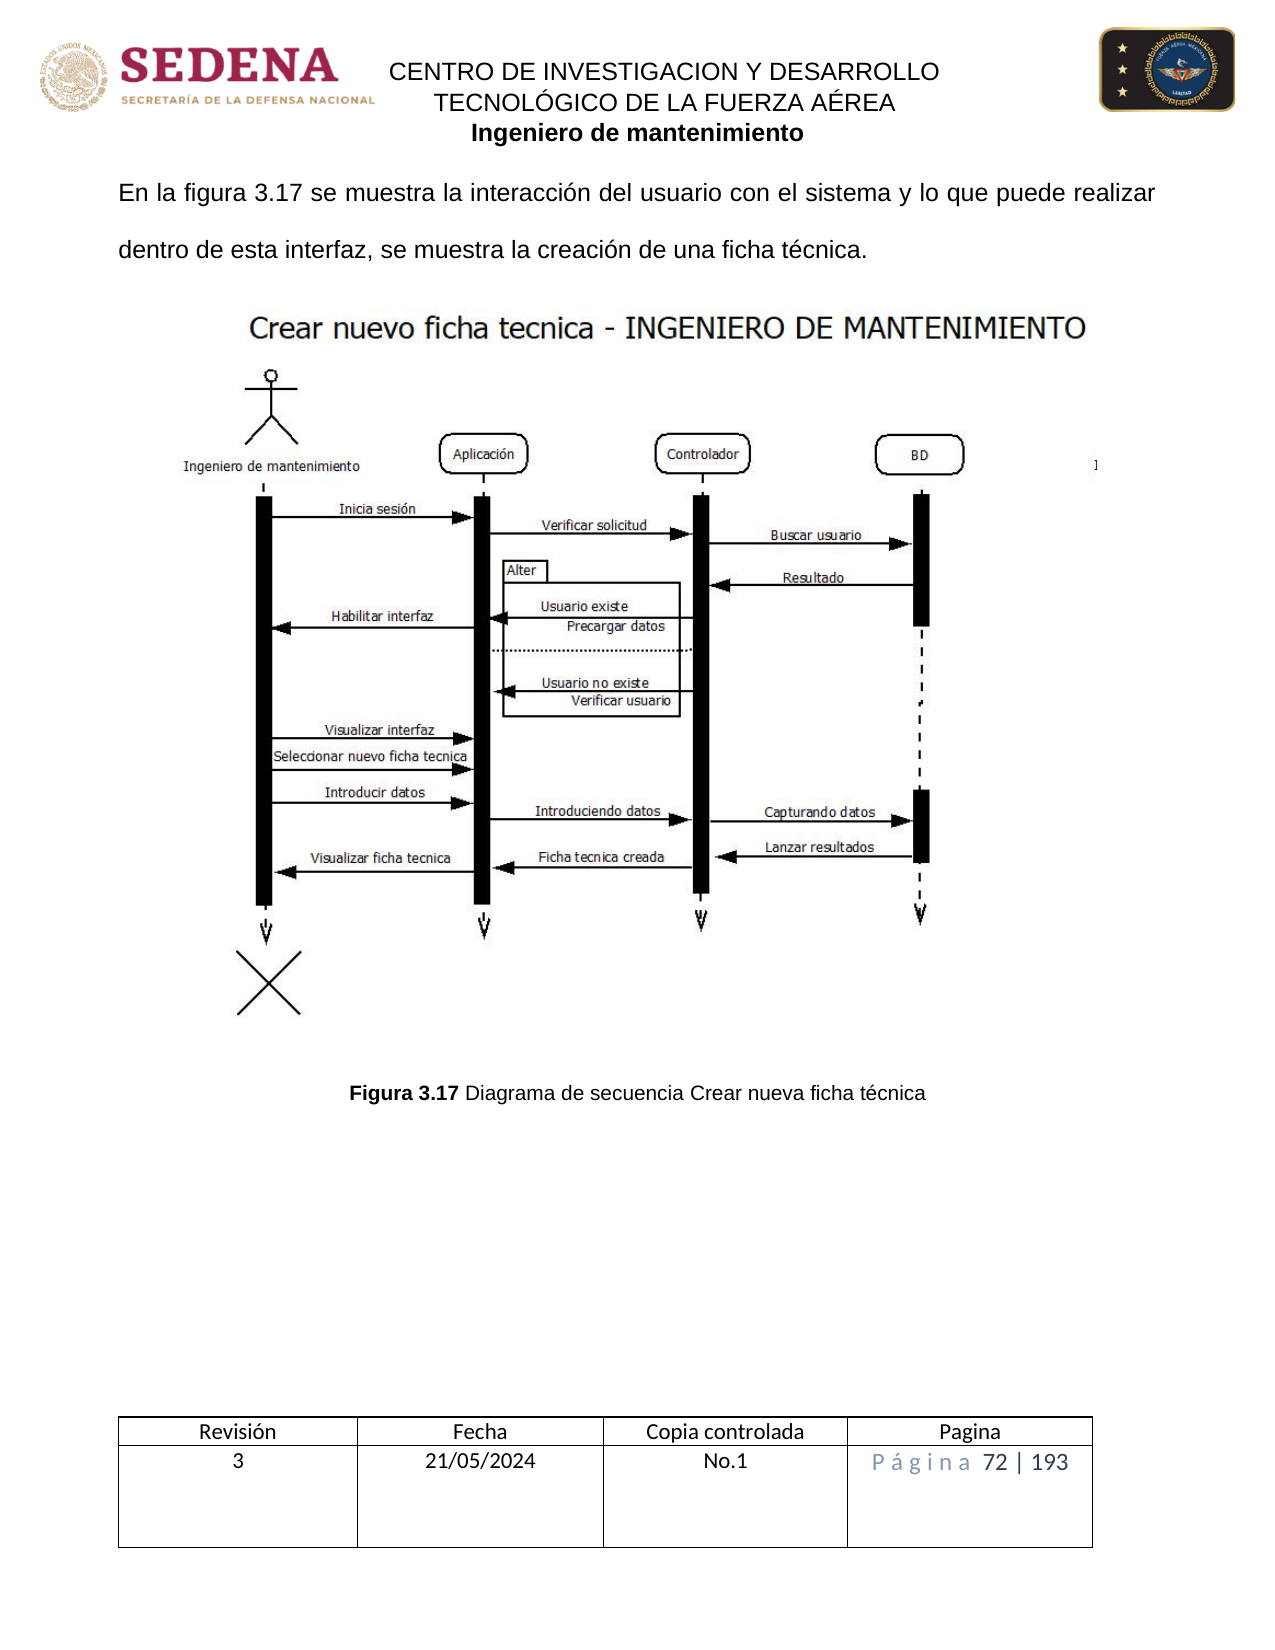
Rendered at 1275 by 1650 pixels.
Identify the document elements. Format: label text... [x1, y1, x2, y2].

text Ingeniero de mantenimiento [118, 118, 1157, 147]
picture [177, 308, 1098, 1036]
picture [39, 27, 1236, 112]
text En la figura 3.17 se muestra la interacción del usuario con el sistema y lo que puede realizar dentro de esta interfaz, se muestra la creación de una ficha técnica. [118, 178, 1157, 264]
